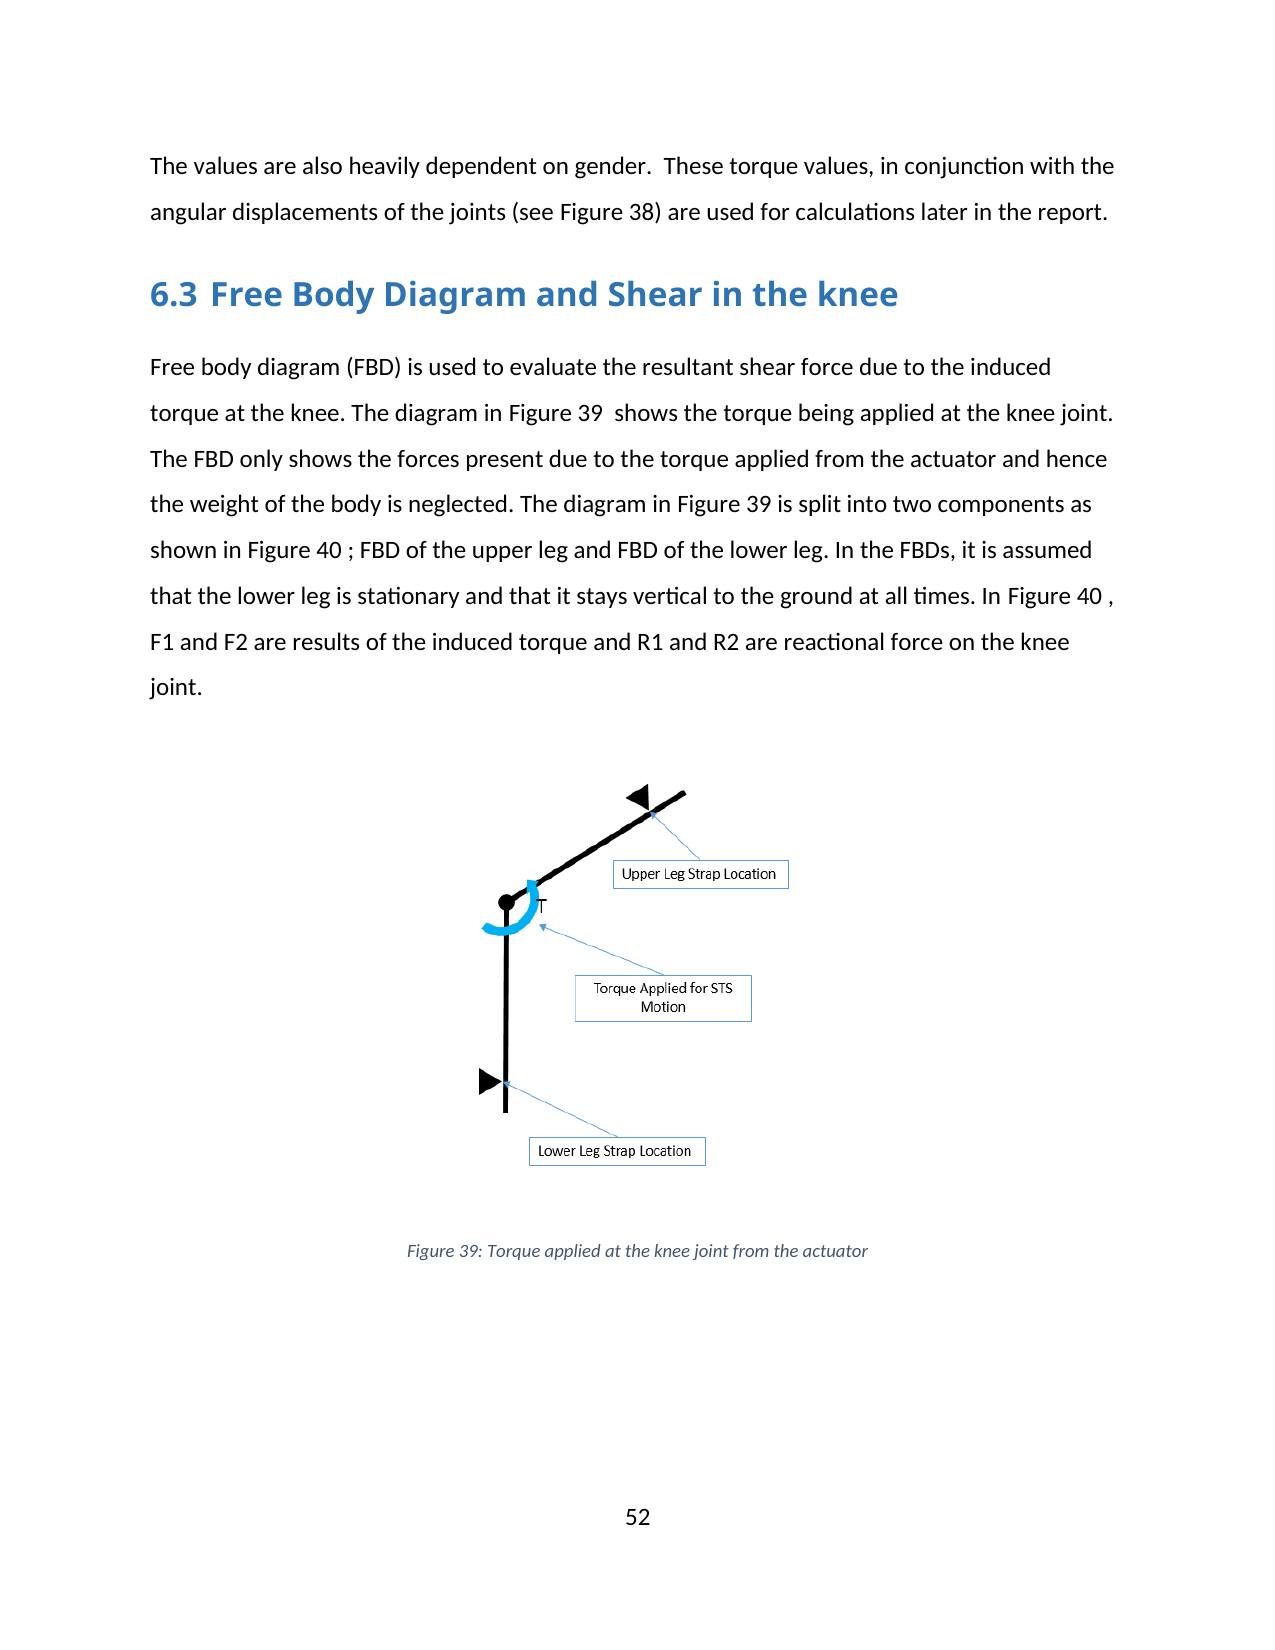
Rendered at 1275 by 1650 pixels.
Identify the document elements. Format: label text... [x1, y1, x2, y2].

picture [451, 746, 824, 1212]
text Free body diagram (FBD) is used to evaluate the resultant shear force due to the induced torque at the knee. The diagram in Figure 39 shows the torque being applied at the knee joint. The FBD only shows the forces present due to the torque applied from the actuator and hence the weight of the body is neglected. The diagram in Figure 39 is split into two components as shown in Figure 40 ; FBD of the upper leg and FBD of the lower leg. In the FBDs, it is assumed that the lower leg is stationary and that it stays vertical to the ground at all times. In Figure 40 , F1 and F2 are results of the induced torque and R1 and R2 are reactional force on the knee joint. [150, 351, 1125, 702]
subtitle Free Body Diagram and Shear in the knee [150, 271, 1125, 316]
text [150, 150, 1125, 226]
